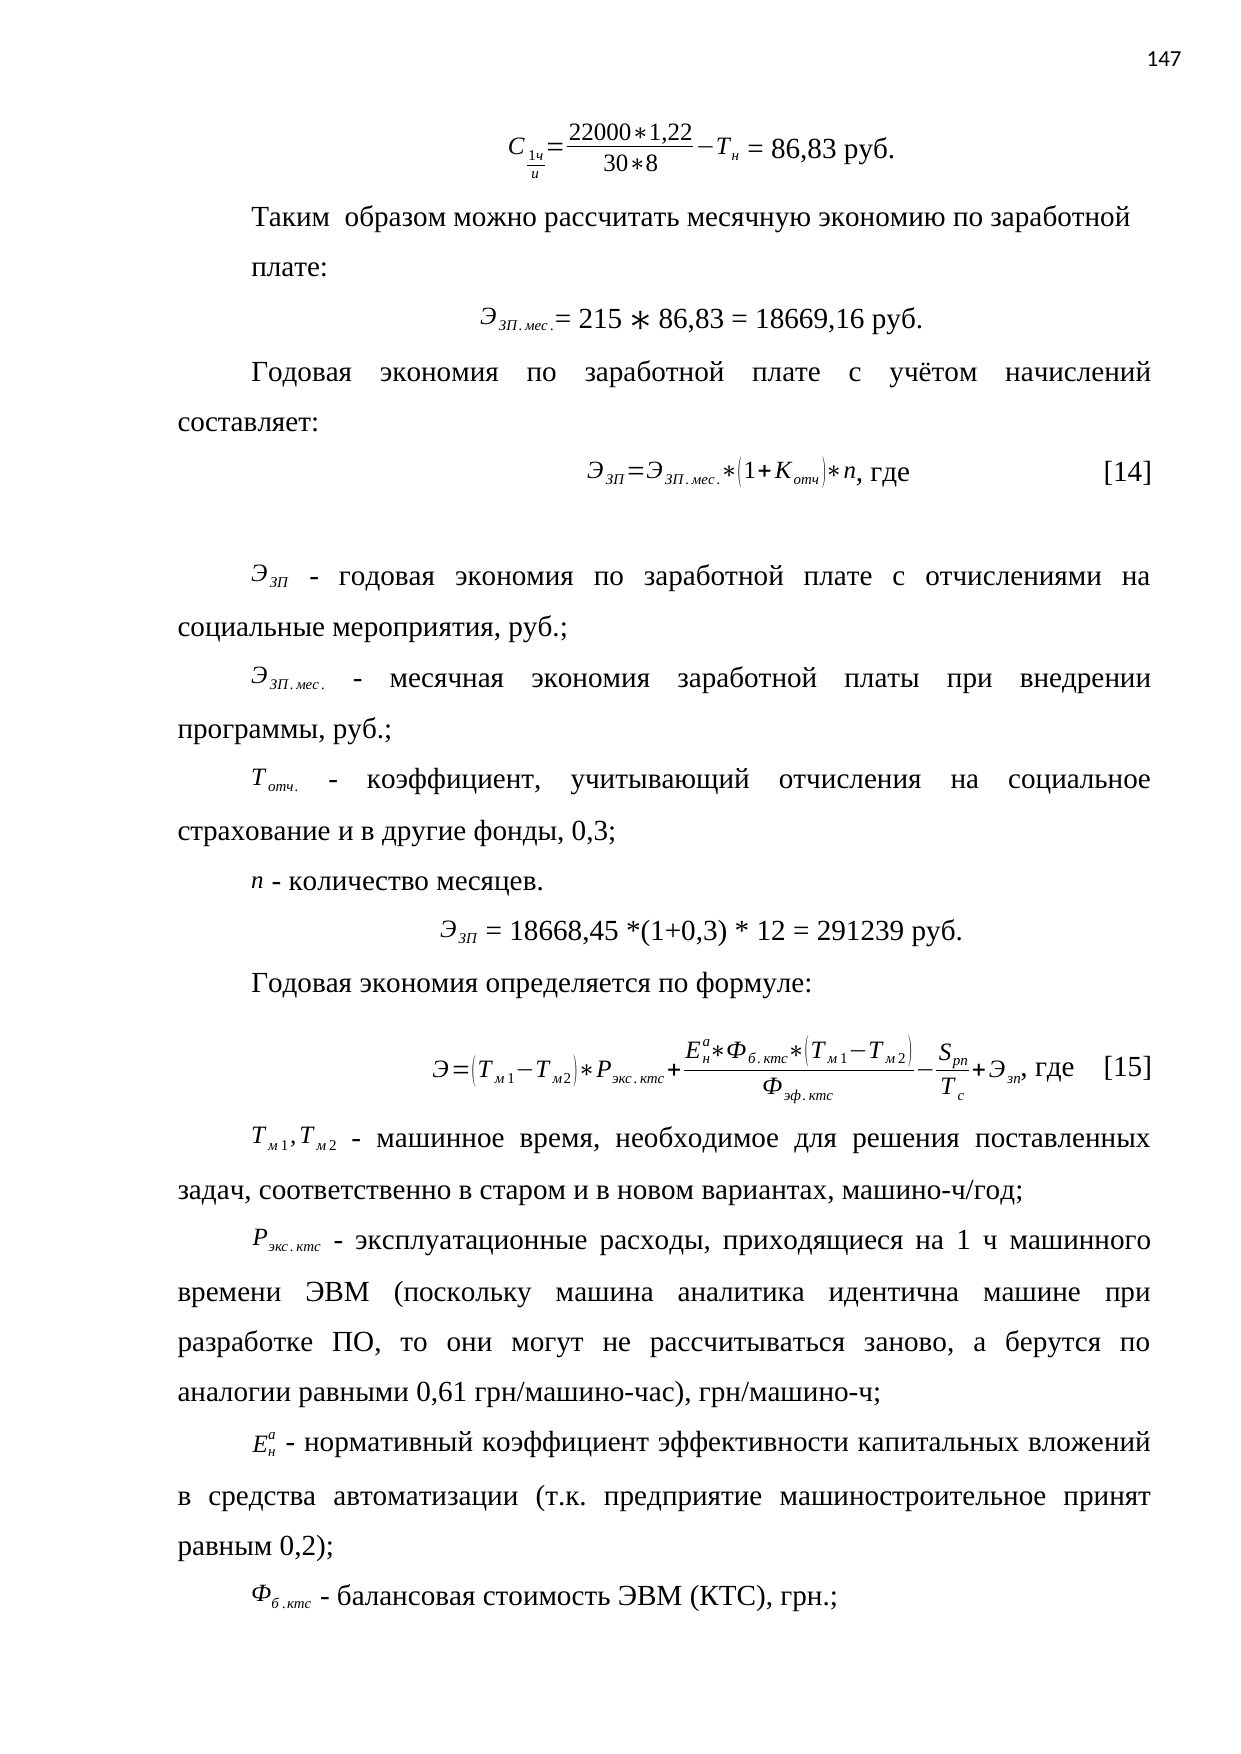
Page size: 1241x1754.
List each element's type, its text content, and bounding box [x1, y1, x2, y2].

text - балансовая стоимость ЭВМ (КТС), грн.; [177, 1578, 1152, 1613]
text - нормативный коэффициент эффективности капитальных вложений в средства автоматизации (т.к. предприятие машиностроительное принят равным 0,2); [177, 1424, 1152, 1562]
text - машинное время, необходимое для решения поставленных задач, соответственно в старом и в новом вариантах, машино-ч/год; [177, 1120, 1152, 1205]
text , где [14] [177, 454, 1152, 491]
text - месячная экономия заработной платы при внедрении программы, руб.; [177, 660, 1152, 745]
text , где [15] [177, 1032, 1152, 1104]
text = 86,83 руб. [177, 118, 1152, 182]
text - эксплуатационные расходы, приходящиеся на 1 ч машинного времени ЭВМ (поскольку машина аналитика идентична машине при разработке ПО, то они могут не рассчитываться заново, а берутся по аналогии равными 0,61 грн/машино-час), грн/машино-ч; [177, 1222, 1152, 1408]
text Таким образом можно рассчитать месячную экономию по заработной [177, 199, 1152, 233]
text - годовая экономия по заработной плате с отчислениями на социальные мероприятия, руб.; [177, 558, 1152, 643]
text Годовая экономия определяется по формуле: [177, 965, 1152, 998]
text - коэффициент, учитывающий отчисления на социальное страхование и в другие фонды, 0,3; [177, 761, 1152, 846]
text = 18668,45 *(1+0,3) * 12 = 291239 руб. [177, 913, 1152, 948]
text Годовая экономия по заработной плате с учётом начислений составляет: [177, 354, 1152, 438]
text = 215 ∗ 86,83 = 18669,16 руб. [177, 300, 1152, 336]
text плате: [177, 249, 1152, 283]
text - количество месяцев. [177, 863, 1152, 897]
